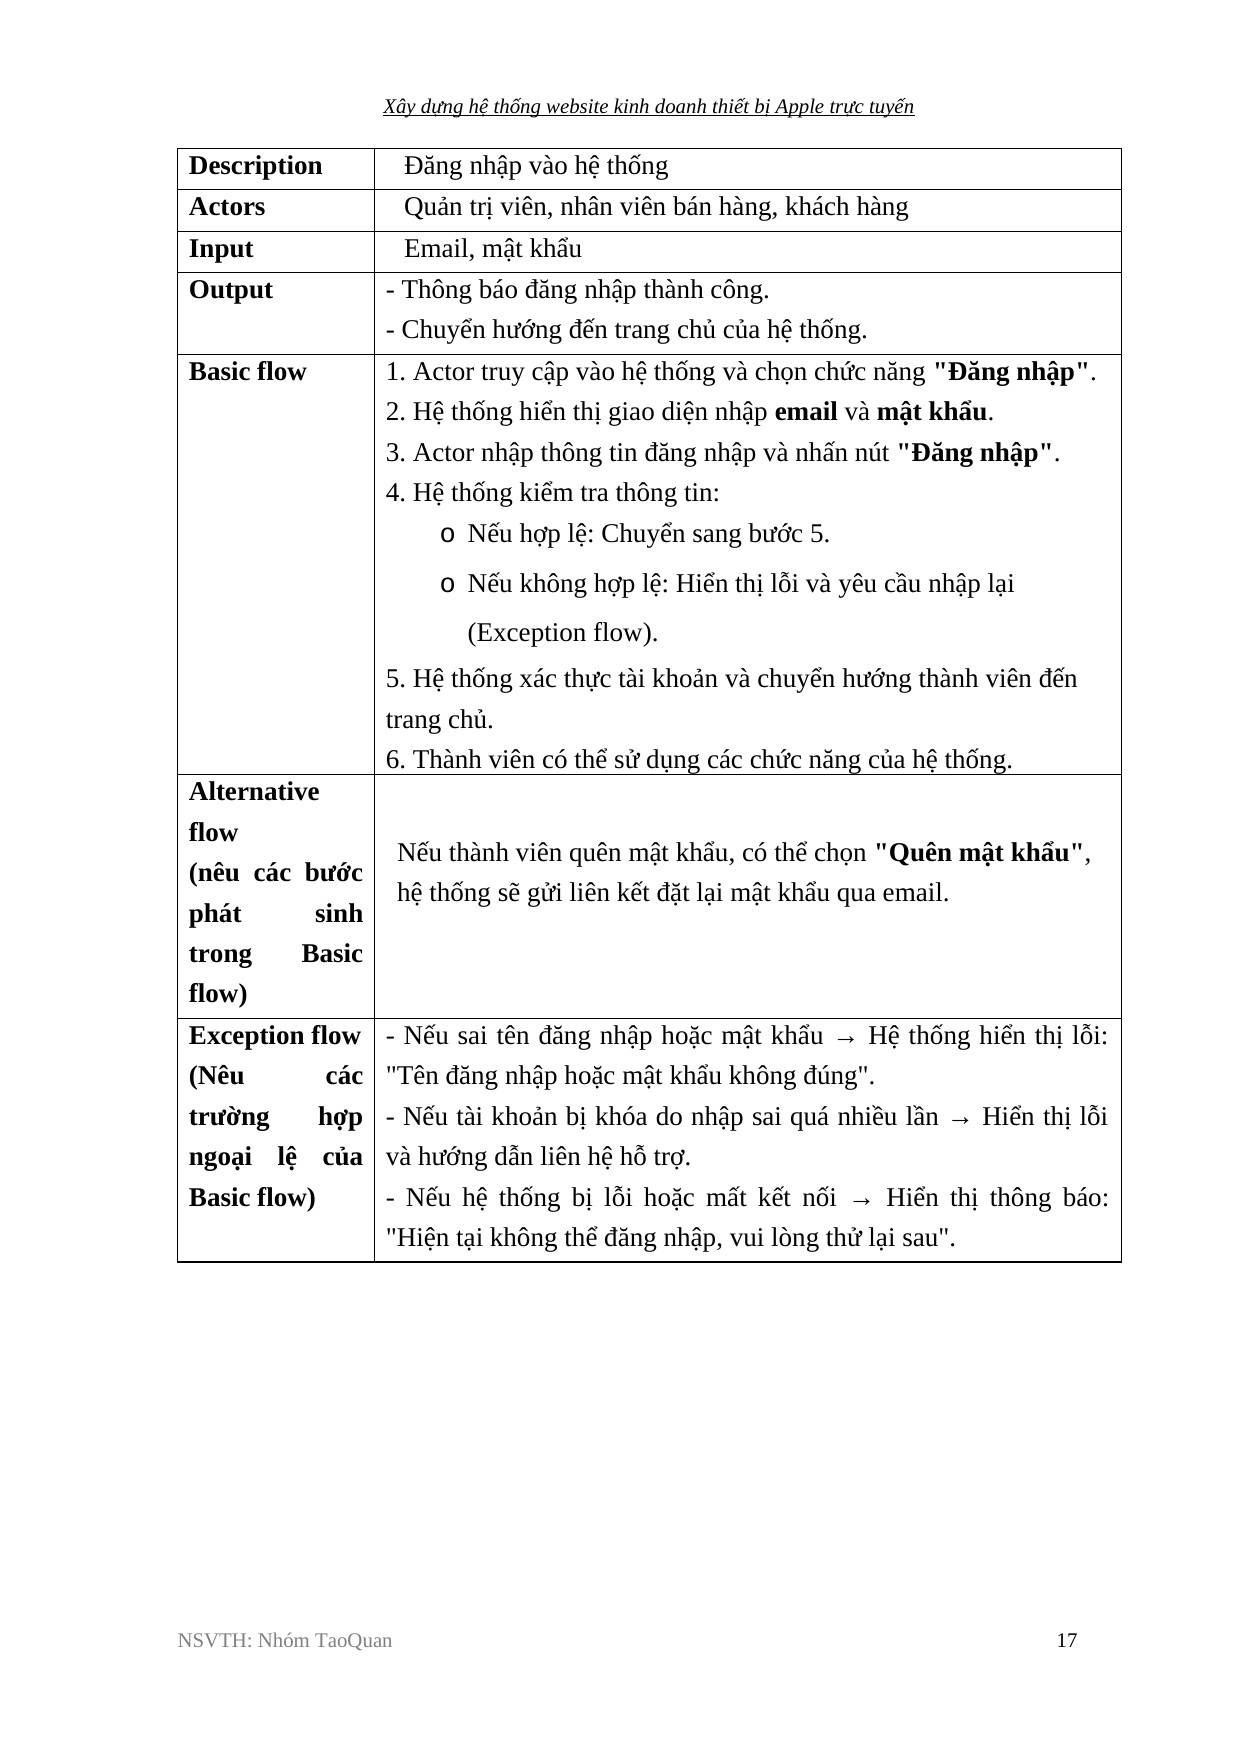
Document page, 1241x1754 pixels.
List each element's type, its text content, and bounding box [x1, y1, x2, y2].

table_cell Email, mật khẩu [375, 232, 1121, 272]
table_cell Description [178, 149, 374, 189]
table_cell Input [178, 232, 374, 272]
table_cell Alternative flow (nêu các bước phát sinh trong Basic flow) [178, 775, 374, 1018]
table_cell [375, 775, 1121, 1018]
table_cell Output [178, 273, 374, 354]
table_cell Exception flow (Nêu các trường hợp ngoại lệ của Basic flow) [178, 1019, 374, 1261]
table_cell Actors [178, 190, 374, 231]
table_cell - Thông báo đăng nhập thành công. - Chuyển hướng đến trang chủ của hệ thống. [375, 273, 1121, 354]
table_cell Quản trị viên, nhân viên bán hàng, khách hàng [375, 190, 1121, 231]
table_cell Đăng nhập vào hệ thống [375, 149, 1121, 189]
table_cell 1. Actor truy cập vào hệ thống và chọn chức năng "Đăng nhập". 2. Hệ thống hiển thị giao diện nhập email và mật khẩu. 3. Actor nhập thông tin đăng nhập và nhấn nút "Đăng nhập". 4. Hệ thống kiểm tra thông tin: Nếu hợp lệ: Chuyển sang bước 5. Nếu không hợp lệ: Hiển thị lỗi và yêu cầu nhập lại (Exception flow). 5. Hệ thống xác thực tài khoản và chuyển hướng thành viên đến trang chủ. 6. Thành viên có thể sử dụng các chức năng của hệ thống. [375, 355, 1121, 774]
table_cell - Nếu sai tên đăng nhập hoặc mật khẩu → Hệ thống hiển thị lỗi: "Tên đăng nhập hoặc mật khẩu không đúng". - Nếu tài khoản bị khóa do nhập sai quá nhiều lần → Hiển thị lỗi và hướng dẫn liên hệ hỗ trợ. - Nếu hệ thống bị lỗi hoặc mất kết nối → Hiển thị thông báo: "Hiện tại không thể đăng nhập, vui lòng thử lại sau". [375, 1019, 1121, 1261]
table_cell Basic flow [178, 355, 374, 774]
